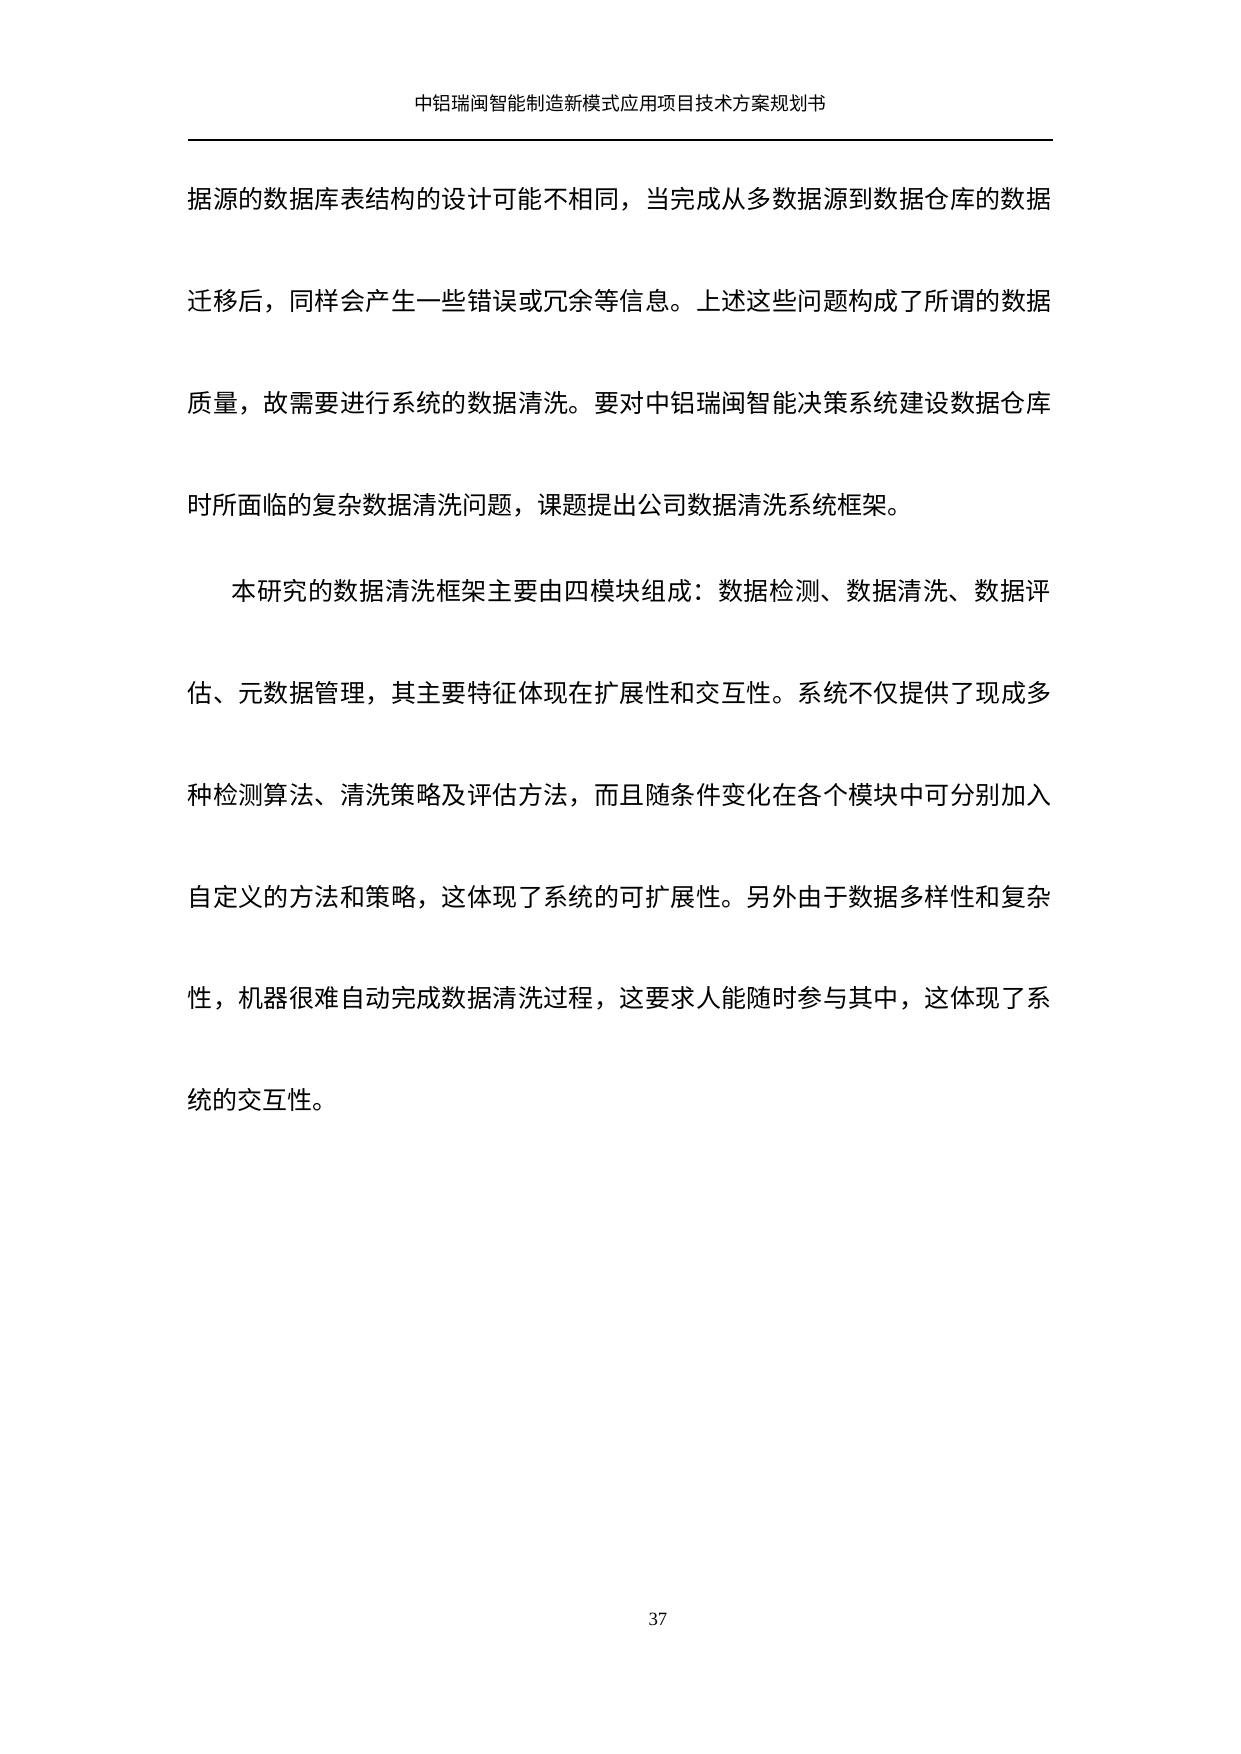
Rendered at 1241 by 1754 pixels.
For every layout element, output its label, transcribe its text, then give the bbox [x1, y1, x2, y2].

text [187, 164, 1053, 537]
text 本研究的数据清洗框架主要由四模块组成：数据检测、数据清洗、数据评估、元数据管理，其主要特征体现在扩展性和交互性。系统不仅提供了现成多种检测算法、清洗策略及评估方法，而且随条件变化在各个模块中可分别加入自定义的方法和策略，这体现了系统的可扩展性。另外由于数据多样性和复杂性，机器很难自动完成数据清洗过程，这要求人能随时参与其中，这体现了系统的交互性。 [187, 556, 1053, 1133]
